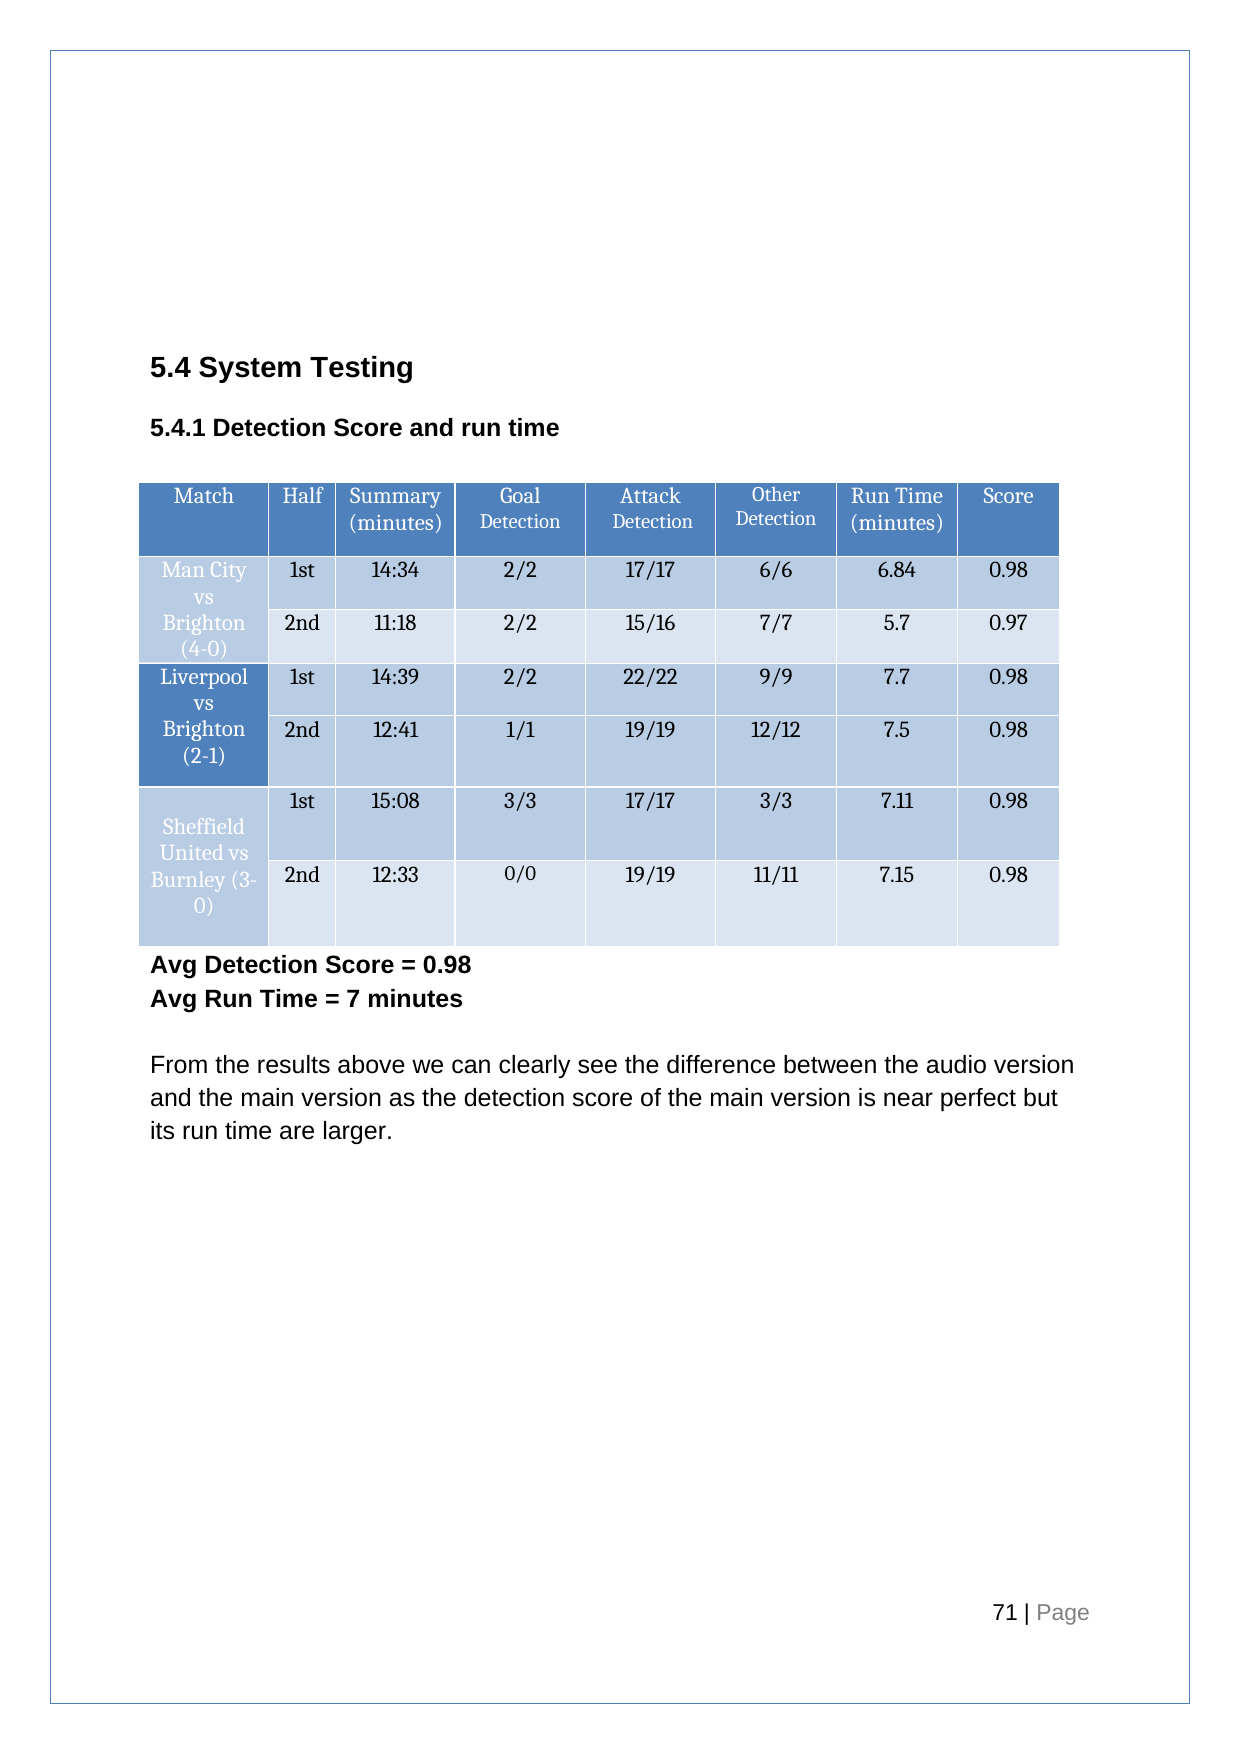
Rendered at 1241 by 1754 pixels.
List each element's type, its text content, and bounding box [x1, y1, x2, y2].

table_cell 7.7 [837, 664, 957, 715]
table_cell Liverpool vs Brighton (2-1) [139, 664, 268, 786]
table_cell 3/3 [716, 788, 836, 860]
table_header Score [958, 483, 1059, 556]
table_cell 5.7 [837, 610, 957, 662]
table_header Goal Detection [456, 483, 585, 556]
table_cell 15/16 [586, 610, 715, 662]
table_cell 0.98 [958, 788, 1059, 860]
table_header Attack Detection [586, 483, 715, 556]
table_cell 14:39 [336, 664, 454, 715]
table_cell 11:18 [336, 610, 454, 662]
text 5.4.1 Detection Score and run time [150, 413, 1090, 442]
text Avg Detection Score = 0.98 [150, 510, 1090, 979]
table_cell 1st [269, 664, 335, 715]
table_header Summary (minutes) [336, 483, 454, 556]
table_cell 0.97 [958, 610, 1059, 662]
table_header Match [139, 483, 268, 556]
table_cell 9/9 [716, 664, 836, 715]
table_cell 0/0 [456, 861, 585, 946]
table_header Other Detection [716, 483, 836, 556]
table_cell 2nd [269, 610, 335, 662]
table_cell 6.84 [837, 557, 957, 609]
table_cell 12:33 [336, 861, 454, 946]
table_cell Sheffield United vs Burnley (3-0) [139, 788, 268, 946]
table_cell 1st [269, 788, 335, 860]
table_cell 0.98 [958, 557, 1059, 609]
table_cell 19/19 [586, 861, 715, 946]
table_cell Man City vs Brighton (4-0) [139, 557, 268, 662]
table_cell 14:34 [336, 557, 454, 609]
table_cell 0.98 [958, 861, 1059, 946]
table_cell 7.11 [837, 788, 957, 860]
table_header Run Time (minutes) [837, 483, 957, 556]
table_cell 12:41 [336, 716, 454, 786]
text Avg Run Time = 7 minutes [150, 983, 1090, 1012]
table_cell 2/2 [456, 557, 585, 609]
table_cell 19/19 [586, 716, 715, 786]
table_cell 1/1 [456, 716, 585, 786]
table_cell 15:08 [336, 788, 454, 860]
table_cell 2/2 [456, 610, 585, 662]
table_cell 2nd [269, 861, 335, 946]
table_cell 17/17 [586, 557, 715, 609]
table_cell 2nd [269, 716, 335, 786]
table_header Half [269, 483, 335, 556]
table_cell 7.5 [837, 716, 957, 786]
table_cell 7.15 [837, 861, 957, 946]
table_cell 0.98 [958, 664, 1059, 715]
table_cell 1st [269, 557, 335, 609]
table_cell 11/11 [716, 861, 836, 946]
table_cell 6/6 [716, 557, 836, 609]
table_cell 0.98 [958, 716, 1059, 786]
table_cell 2/2 [456, 664, 585, 715]
table_cell 17/17 [586, 788, 715, 860]
table_cell 3/3 [456, 788, 585, 860]
table_cell 12/12 [716, 716, 836, 786]
table_cell 7/7 [716, 610, 836, 662]
table_cell 22/22 [586, 664, 715, 715]
text From the results above we can clearly see the difference between the audio version and the main version as the detection score of the main version is near perfect but its run time are larger. [150, 1049, 1090, 1144]
subtitle 5.4 System Testing [150, 350, 1090, 383]
